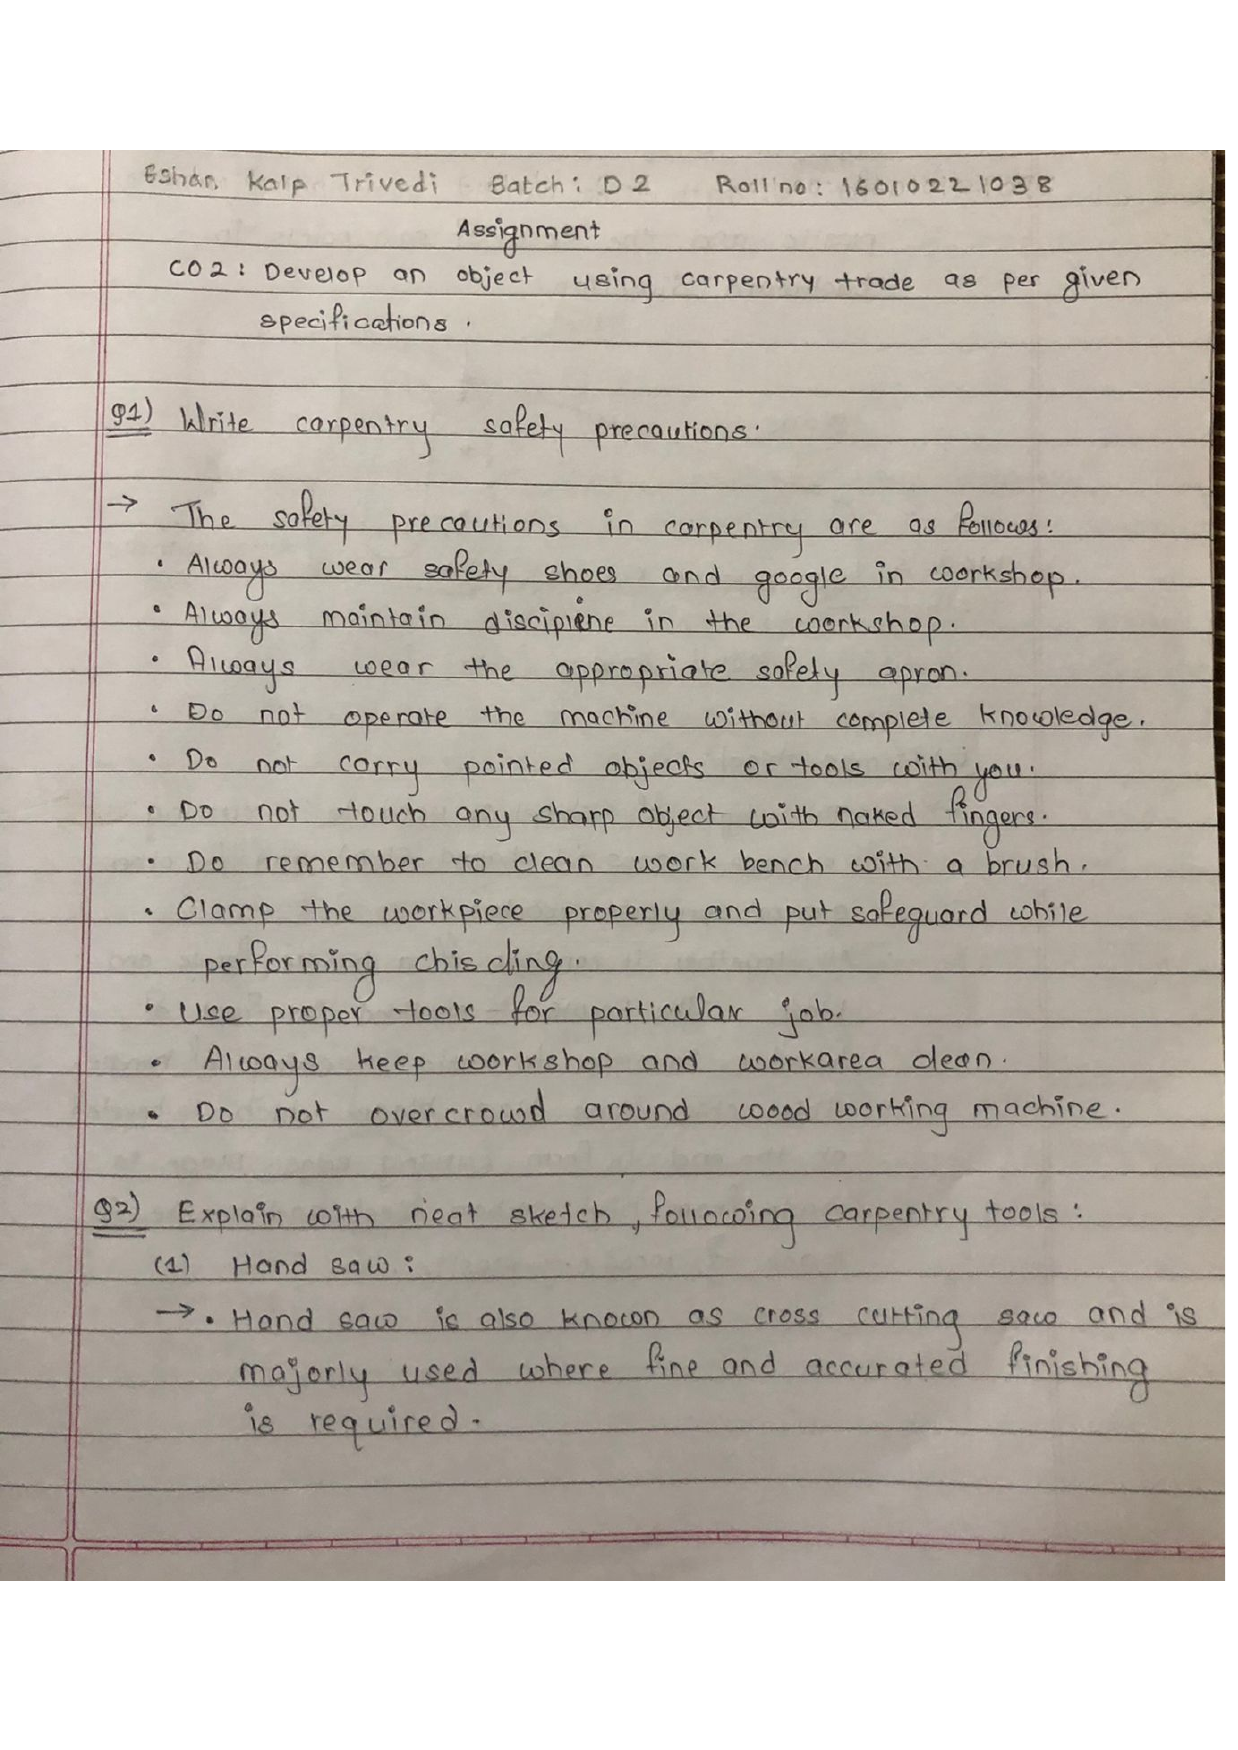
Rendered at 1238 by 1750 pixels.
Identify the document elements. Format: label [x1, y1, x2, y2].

picture [0, 150, 1225, 1581]
